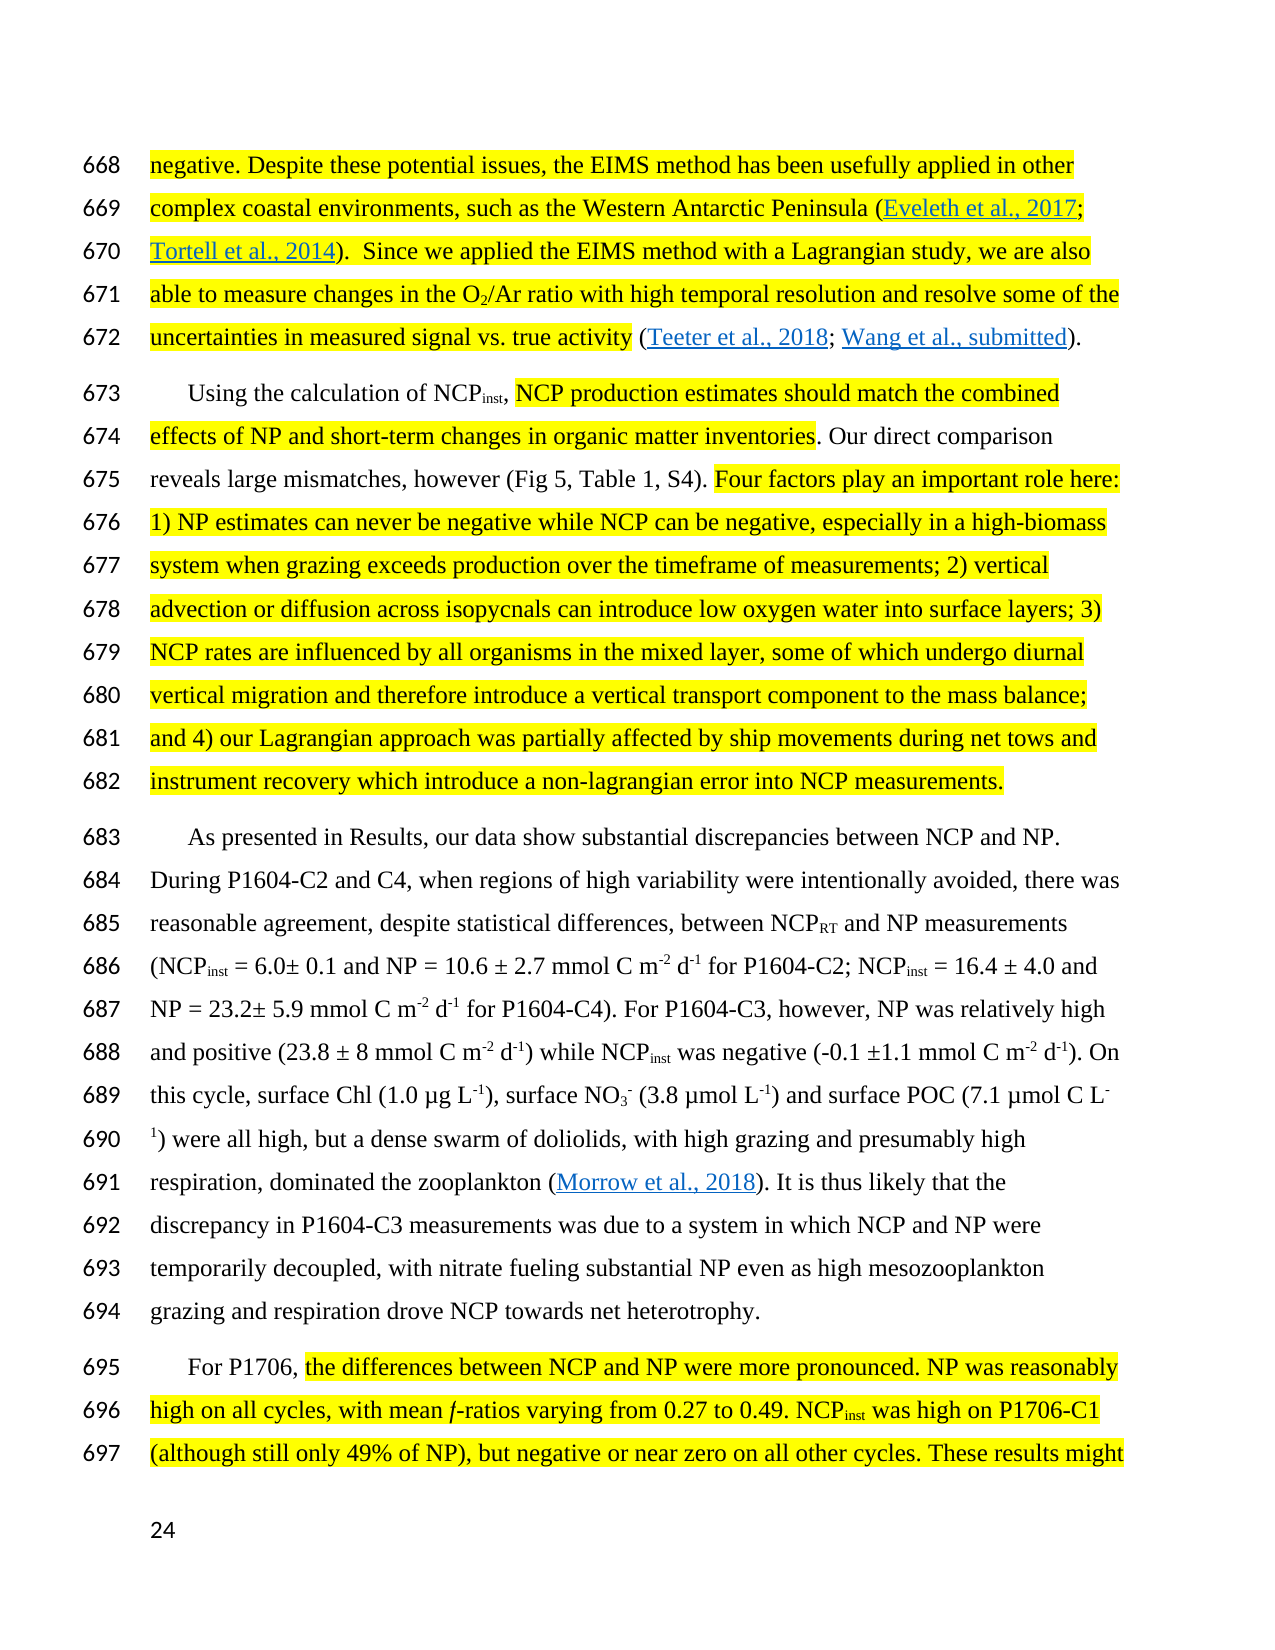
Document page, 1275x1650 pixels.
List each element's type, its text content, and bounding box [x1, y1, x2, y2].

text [150, 1352, 1125, 1467]
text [150, 150, 1125, 351]
text As presented in Results, our data show substantial discrepancies between NCP and NP. During P1604-C2 and C4, when regions of high variability were intentionally avoided, there was reasonable agreement, despite statistical differences, between NCPRT and NP measurements (NCPinst = 6.0± 0.1 and NP = 10.6 ± 2.7 mmol C m-2 d-1 for P1604-C2; NCPinst = 16.4 ± 4.0 and NP = 23.2± 5.9 mmol C m-2 d-1 for P1604-C4). For P1604-C3, however, NP was relatively high and positive (23.8 ± 8 mmol C m-2 d-1) while NCPinst was negative (-0.1 ±1.1 mmol C m-2 d-1). On this cycle, surface Chl (1.0 µg L-1), surface NO3- (3.8 µmol L-1) and surface POC (7.1 µmol C L-1) were all high, but a dense swarm of doliolids, with high grazing and presumably high respiration, dominated the zooplankton (Morrow et al., 2018). It is thus likely that the discrepancy in P1604-C3 measurements was due to a system in which NCP and NP were temporarily decoupled, with nitrate fueling substantial NP even as high mesozooplankton grazing and respiration drove NCP towards net heterotrophy. [150, 822, 1125, 1325]
text Using the calculation of NCPinst, NCP production estimates should match the combined effects of NP and short-term changes in organic matter inventories. Our direct comparison reveals large mismatches, however (Fig 5, Table 1, S4). Four factors play an important role here: 1) NP estimates can never be negative while NCP can be negative, especially in a high-biomass system when grazing exceeds production over the timeframe of measurements; 2) vertical advection or diffusion across isopycnals can introduce low oxygen water into surface layers; 3) NCP rates are influenced by all organisms in the mixed layer, some of which undergo diurnal vertical migration and therefore introduce a vertical transport component to the mass balance; and 4) our Lagrangian approach was partially affected by ship movements during net tows and instrument recovery which introduce a non-lagrangian error into NCP measurements. [150, 378, 1125, 795]
